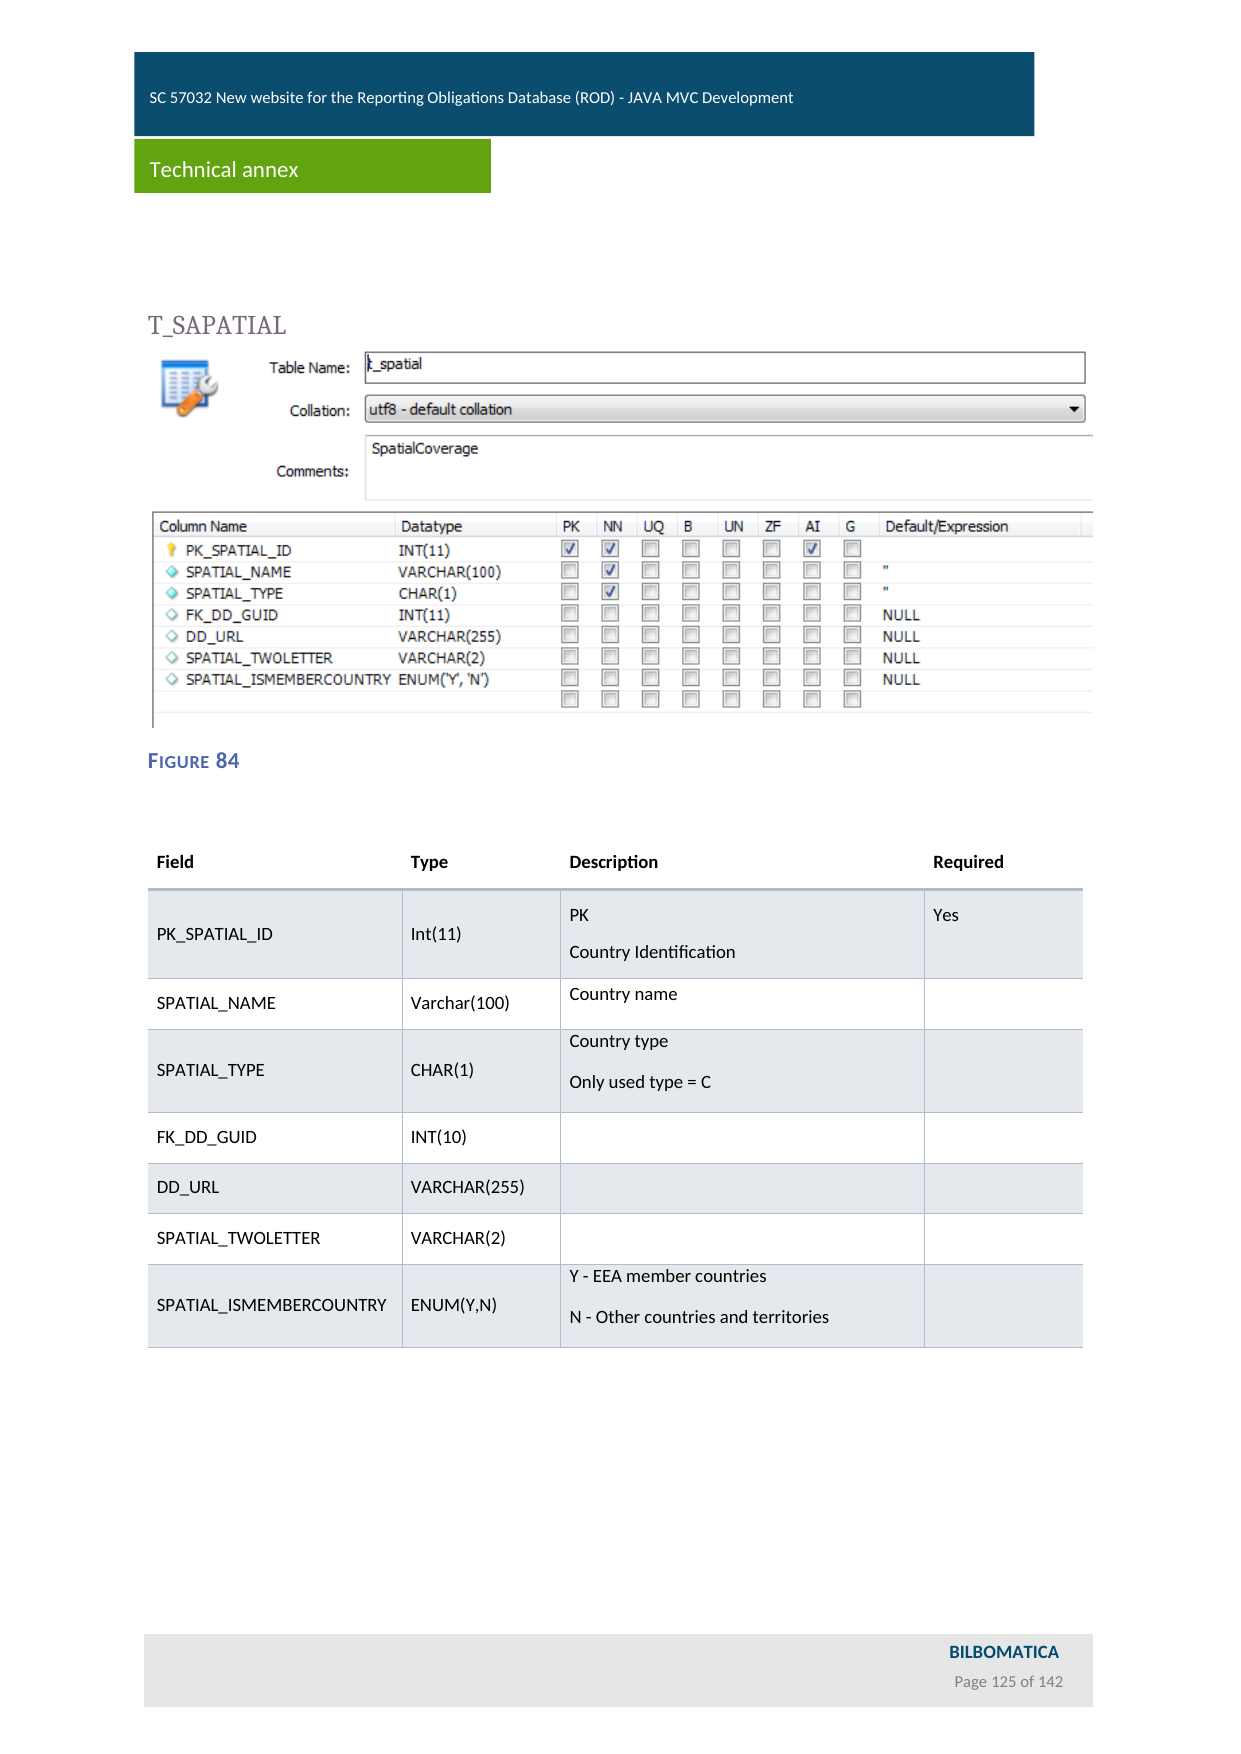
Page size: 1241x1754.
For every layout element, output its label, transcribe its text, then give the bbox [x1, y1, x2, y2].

table_cell Varchar(100) [403, 979, 560, 1028]
table_cell PK_SPATIAL_ID [148, 891, 402, 978]
table_cell [925, 1030, 1083, 1112]
table_cell [561, 1113, 924, 1162]
table_cell VARCHAR(255) [403, 1164, 560, 1213]
picture [147, 341, 1093, 728]
table_cell [925, 979, 1083, 1028]
table_cell PK Country Identification [561, 891, 924, 978]
table_header Required [924, 838, 1083, 888]
table_cell [925, 1164, 1083, 1213]
table_header Description [560, 838, 924, 888]
table_cell SPATIAL_TWOLETTER [148, 1214, 402, 1263]
table_cell VARCHAR(2) [403, 1214, 560, 1263]
table_cell INT(10) [403, 1113, 560, 1162]
table_cell [925, 1265, 1083, 1347]
table_cell [561, 1214, 924, 1263]
table_cell FK_DD_GUID [148, 1113, 402, 1162]
table_cell SPATIAL_ISMEMBERCOUNTRY [148, 1265, 402, 1347]
table_cell CHAR(1) [403, 1030, 560, 1112]
table_cell Y - EEA member countries N - Other countries and territories [561, 1265, 924, 1347]
text Figure 84 [148, 746, 1093, 774]
table_cell SPATIAL_TYPE [148, 1030, 402, 1112]
subtitle T_SAPATIAL [148, 310, 1093, 341]
table_cell Country name [561, 979, 924, 1028]
table_cell SPATIAL_NAME [148, 979, 402, 1028]
table_cell [561, 1164, 924, 1213]
table_header Type [402, 838, 560, 888]
table_header Field [148, 838, 402, 888]
table_cell ENUM(Y,N) [403, 1265, 560, 1347]
table_cell [925, 1214, 1083, 1263]
table_cell DD_URL [148, 1164, 402, 1213]
table_cell Int(11) [403, 891, 560, 978]
table_cell [925, 1113, 1083, 1162]
table_cell Country type Only used type = C [561, 1030, 924, 1112]
table_cell Yes [925, 891, 1083, 978]
